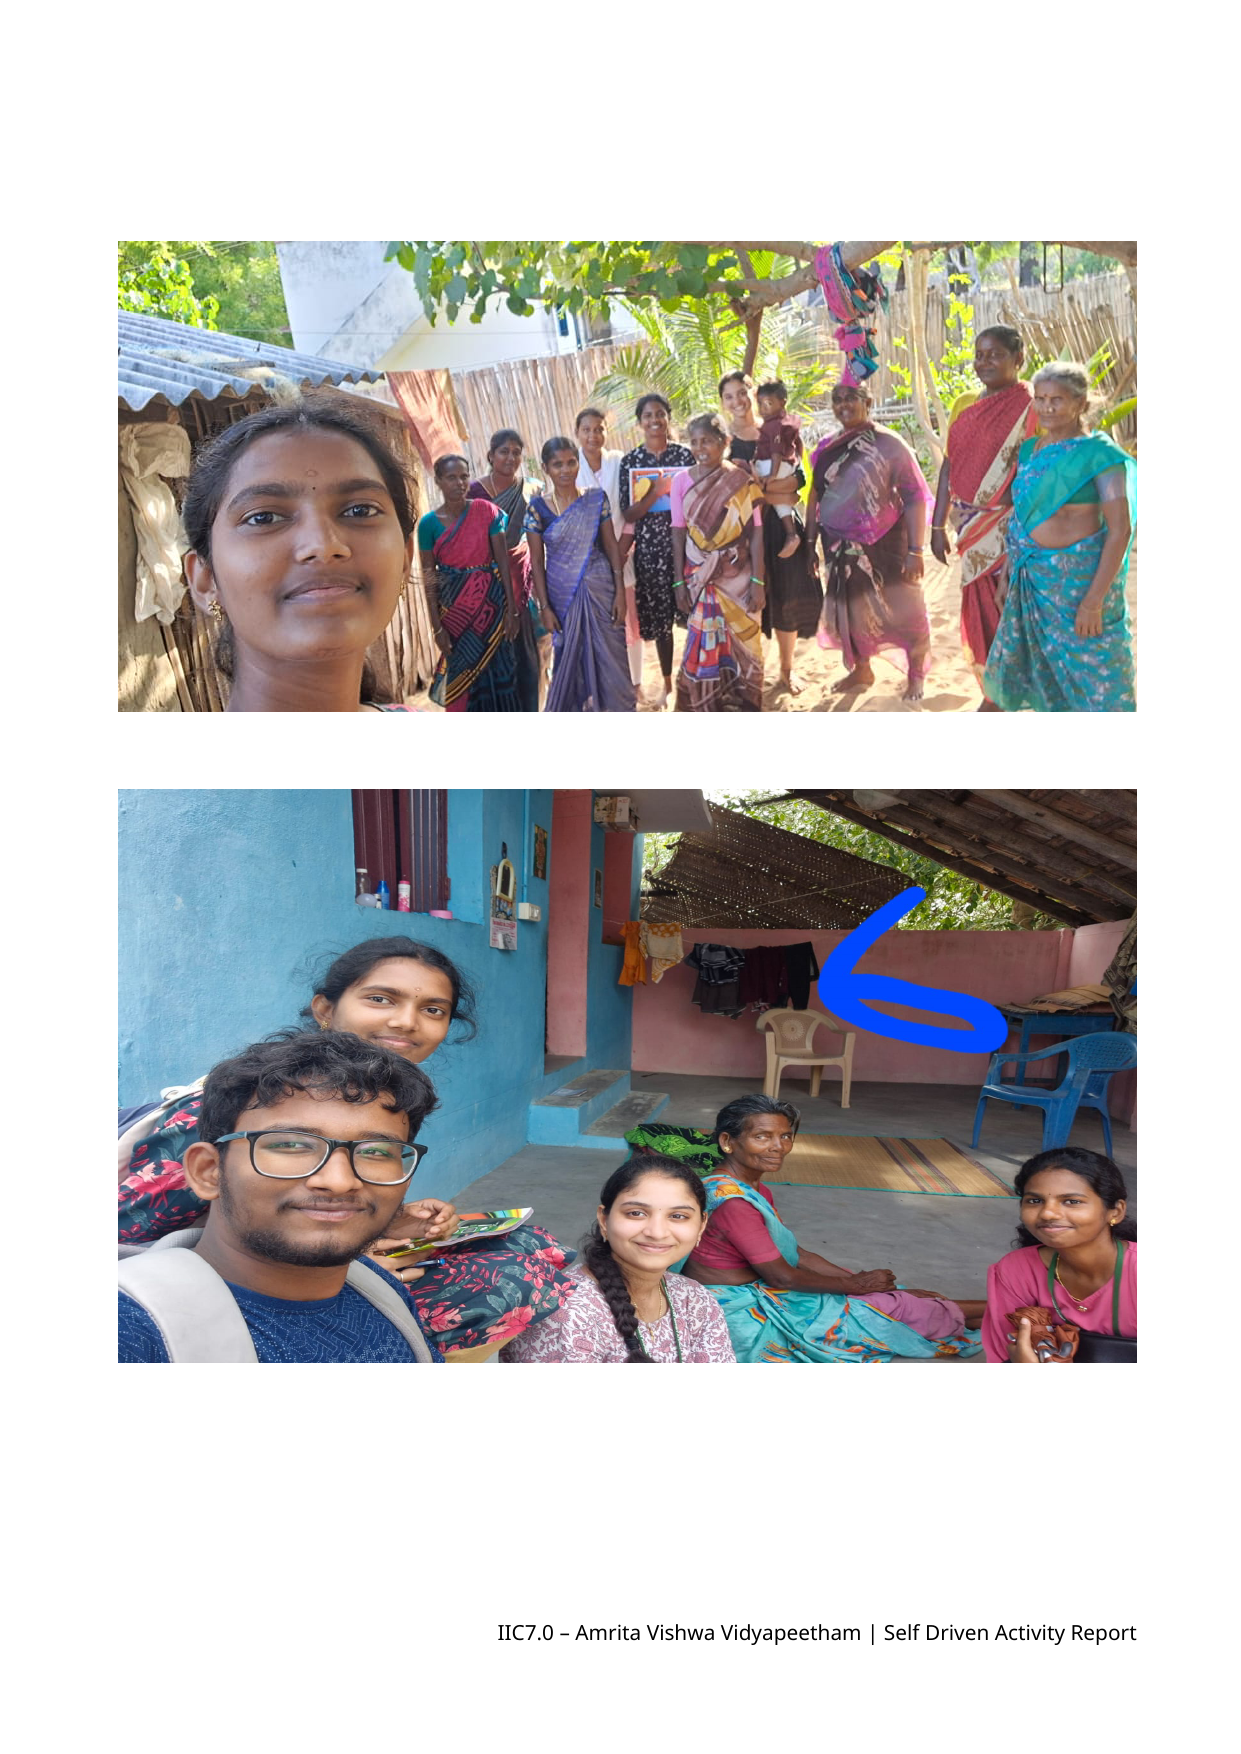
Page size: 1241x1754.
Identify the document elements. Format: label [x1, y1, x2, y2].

picture [118, 241, 1137, 712]
picture [118, 789, 1137, 1363]
